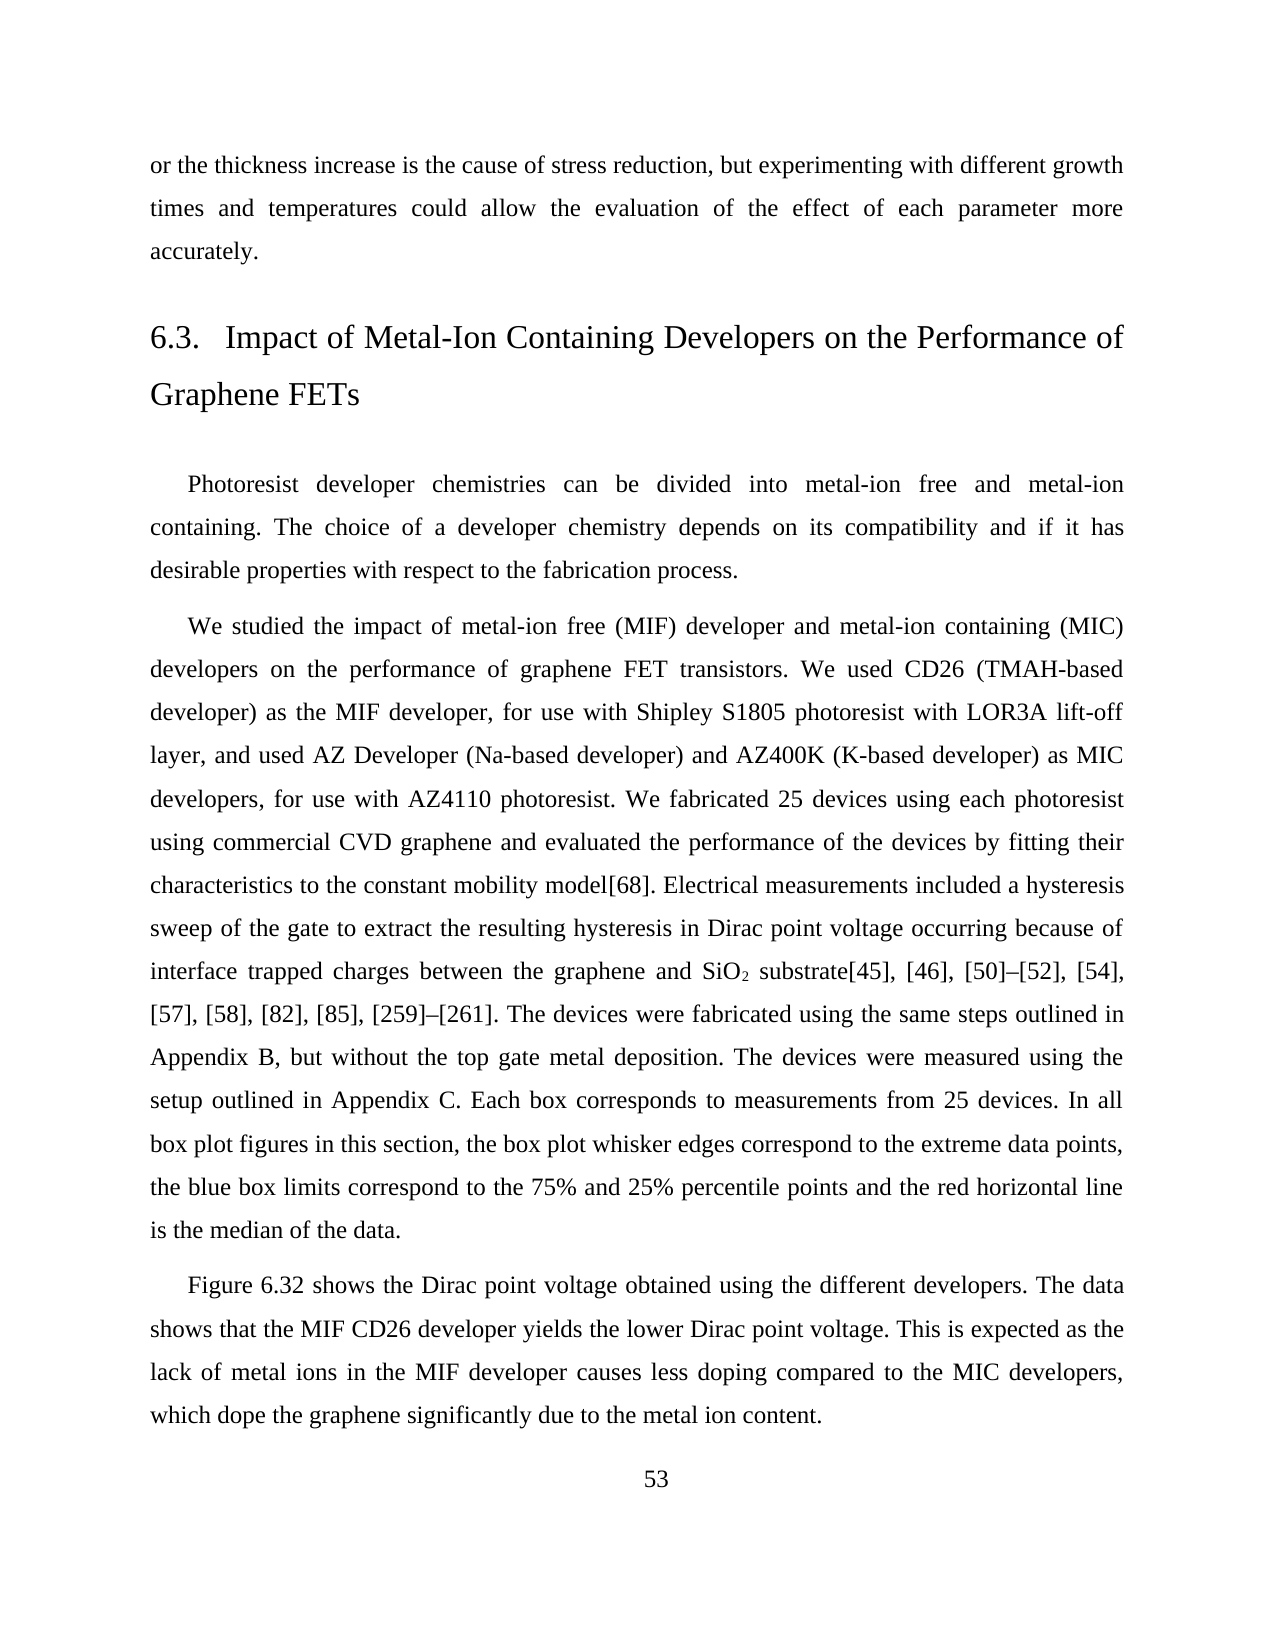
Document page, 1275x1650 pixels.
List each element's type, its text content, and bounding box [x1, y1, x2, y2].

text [150, 150, 1125, 265]
text We studied the impact of metal-ion free (MIF) developer and metal-ion containing (MIC) developers on the performance of graphene FET transistors. We used CD26 (TMAH-based developer) as the MIF developer, for use with Shipley S1805 photoresist with LOR3A lift-off layer, and used AZ Developer (Na-based developer) and AZ400K (K-based developer) as MIC developers, for use with AZ4110 photoresist. We fabricated 25 devices using each photoresist using commercial CVD graphene and evaluated the performance of the devices by fitting their characteristics to the constant mobility model[68]. Electrical measurements included a hysteresis sweep of the gate to extract the resulting hysteresis in Dirac point voltage occurring because of interface trapped charges between the graphene and SiO2 substrate[45], [46], [50]–[52], [54], [57], [58], [82], [85], [259]–[261]. The devices were fabricated using the same steps outlined in Appendix B, but without the top gate metal deposition. The devices were measured using the setup outlined in Appendix C. Each box corresponds to measurements from 25 devices. In all box plot figures in this section, the box plot whisker edges correspond to the extreme data points, the blue box limits correspond to the 75% and 25% percentile points and the red horizontal line is the median of the data. [150, 611, 1125, 1244]
text Photoresist developer chemistries can be divided into metal-ion free and metal-ion containing. The choice of a developer chemistry depends on its compatibility and if it has desirable properties with respect to the fabrication process. [150, 469, 1125, 584]
subtitle Impact of Metal-Ion Containing Developers on the Performance of Graphene FETs [150, 317, 1125, 413]
